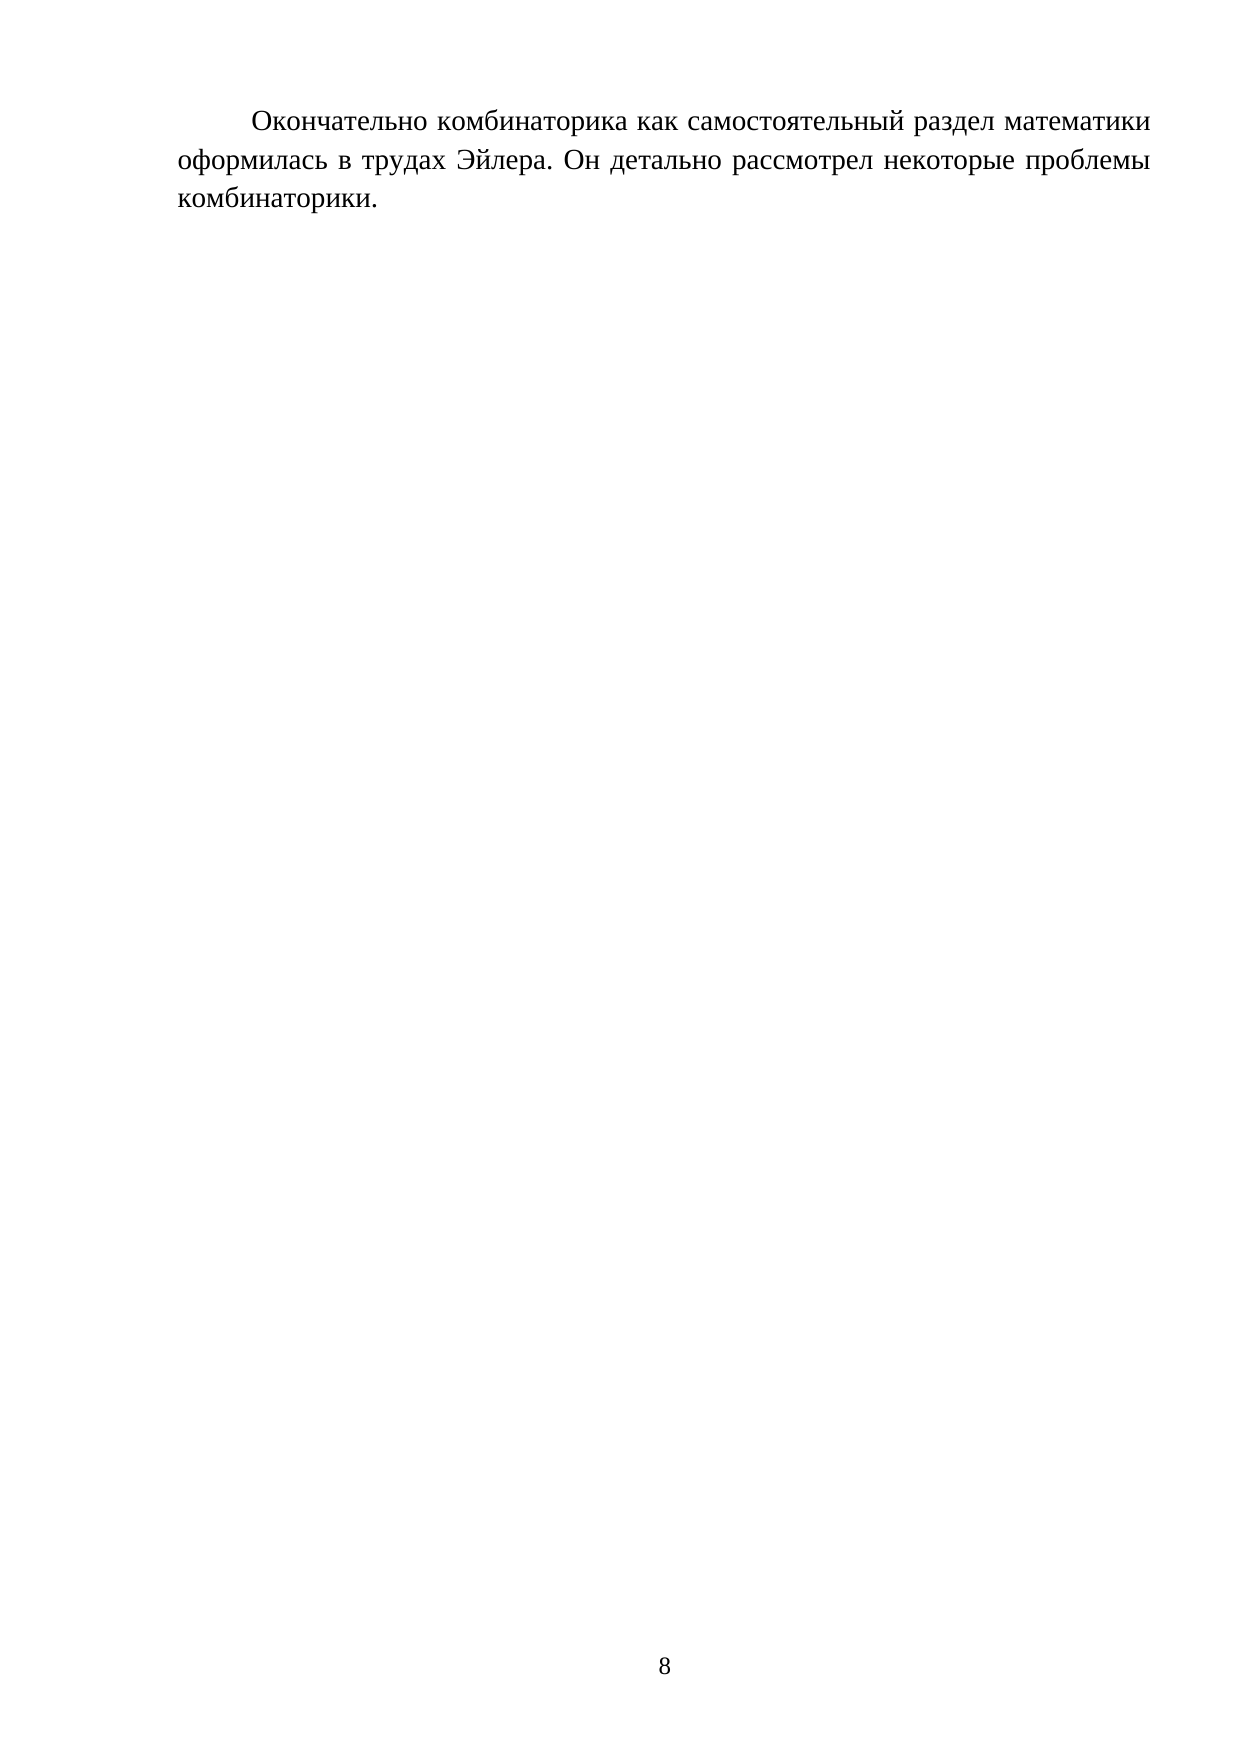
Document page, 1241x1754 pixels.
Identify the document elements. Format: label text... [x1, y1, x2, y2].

text Окончательно комбинаторика как самостоятельный раздел математики оформилась в трудах Эйлера. Он детально рассмотрел некоторые проблемы комбинаторики. [177, 103, 1152, 214]
